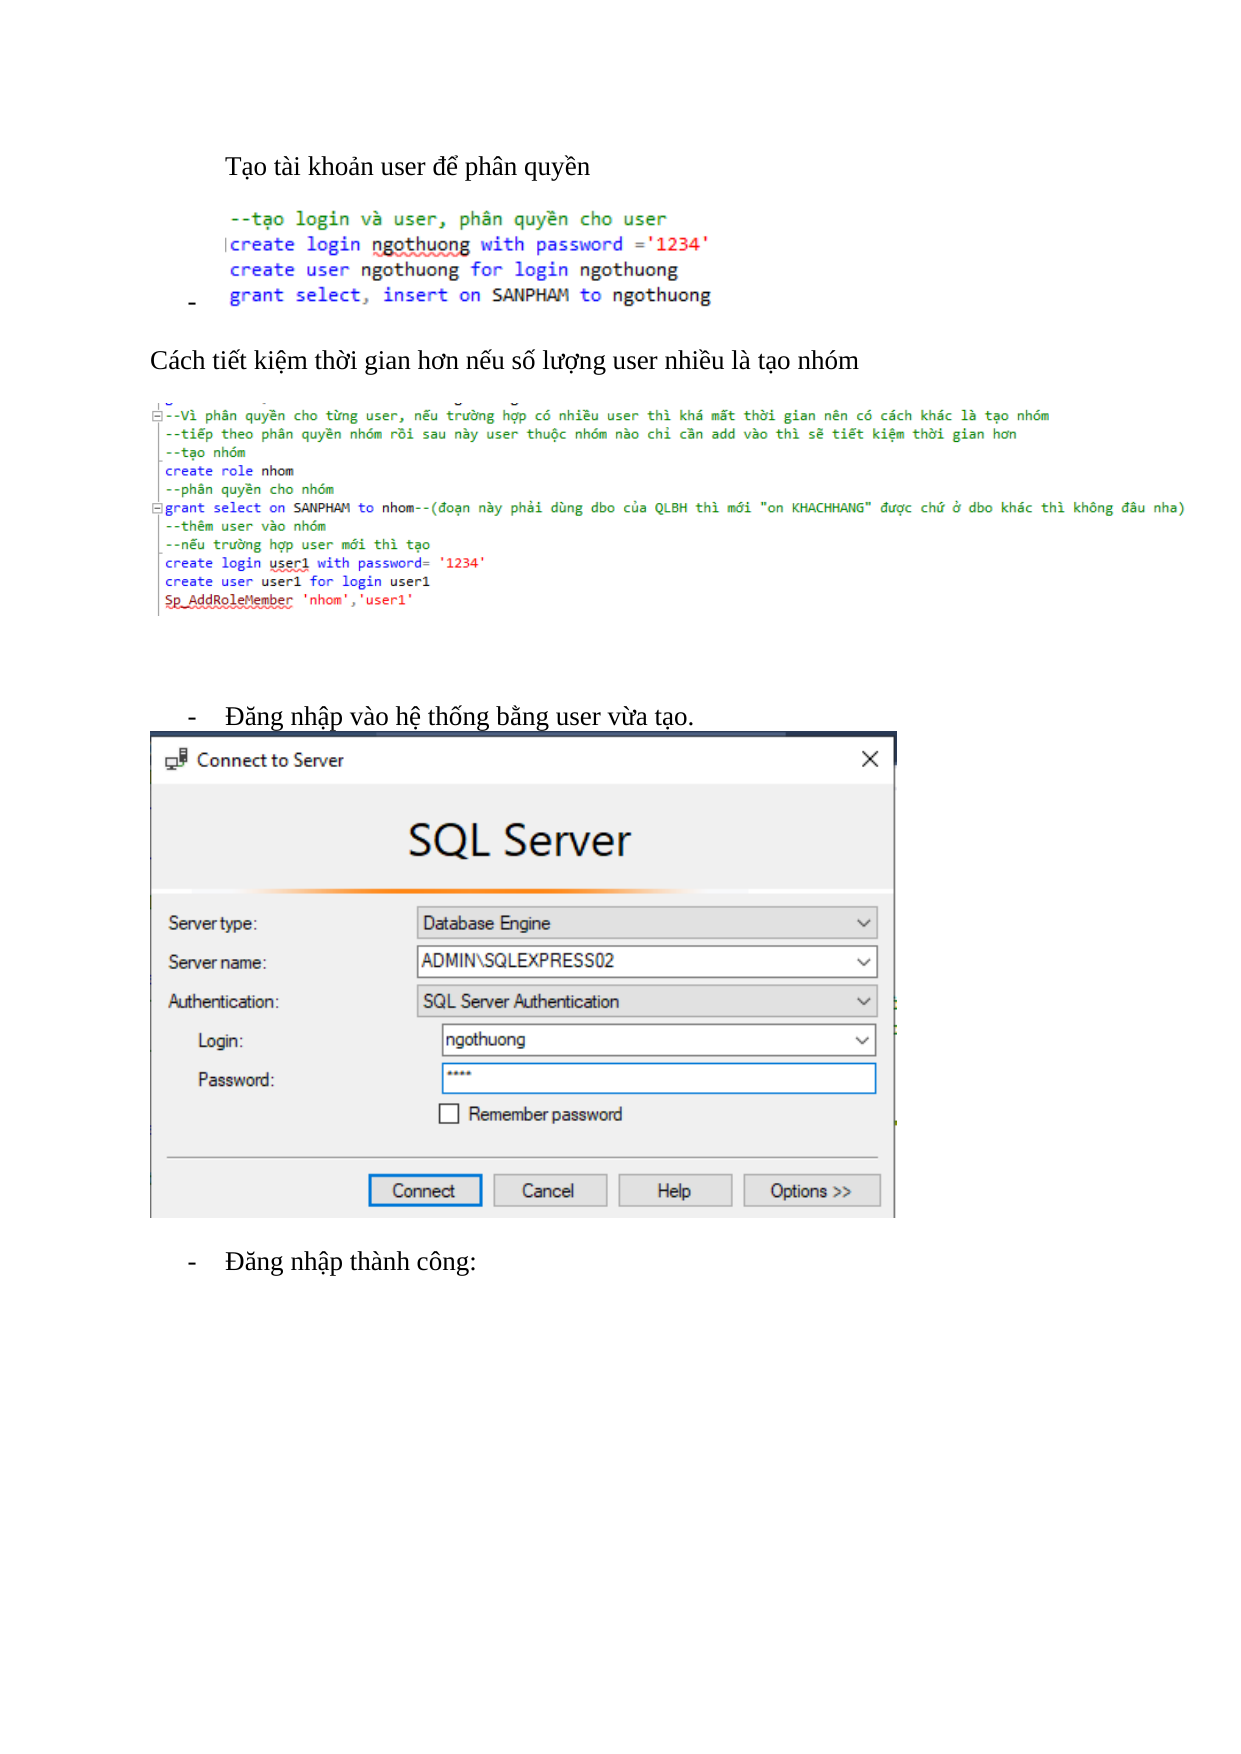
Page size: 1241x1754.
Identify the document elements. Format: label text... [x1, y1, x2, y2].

picture [150, 731, 897, 1218]
list Đăng nhập thành công: [187, 1246, 1090, 1277]
text Tạo tài khoản user để phân quyền [225, 150, 1090, 181]
picture [150, 403, 1204, 616]
picture [225, 209, 733, 311]
list Đăng nhập vào hệ thống bằng user vừa tạo. [187, 701, 1090, 732]
text Cách tiết kiệm thời gian hơn nếu số lượng user nhiều là tạo nhóm [150, 344, 1090, 376]
